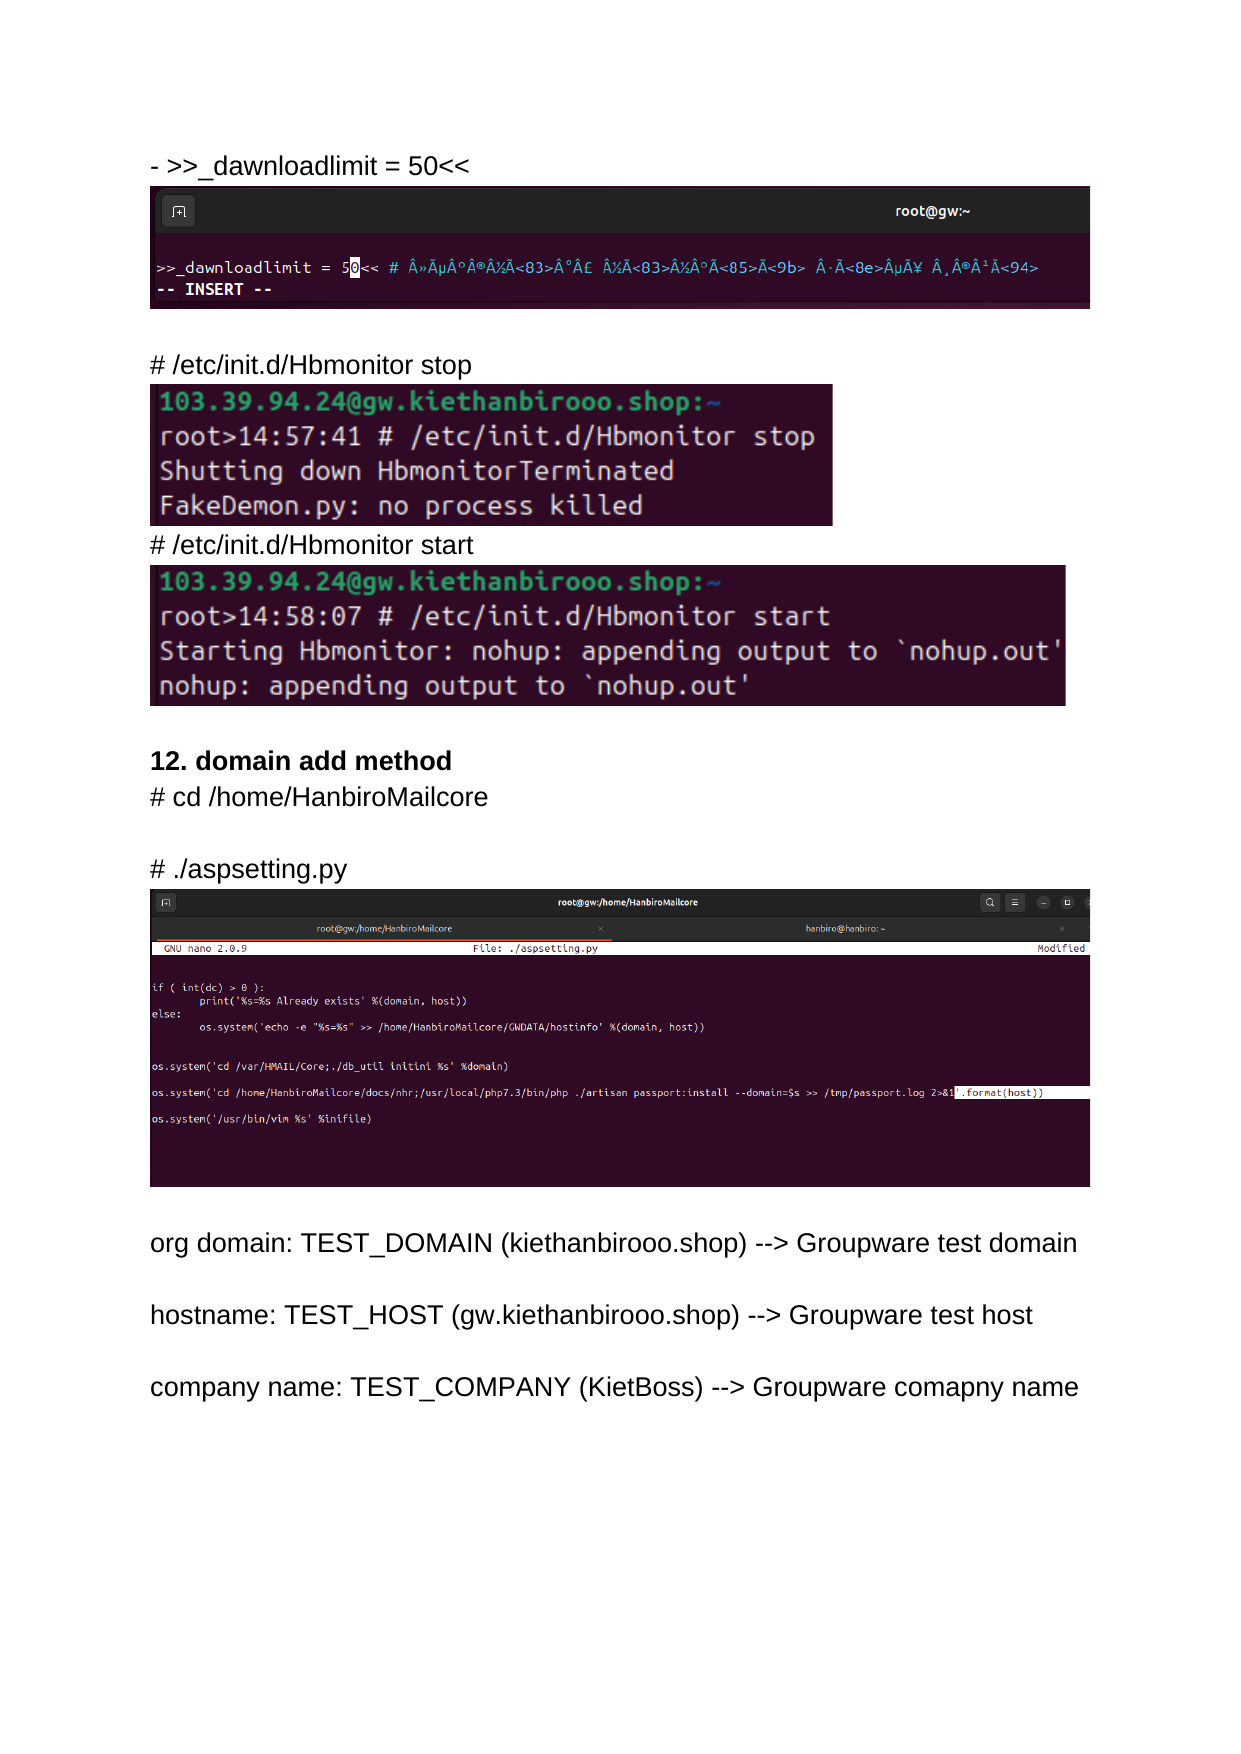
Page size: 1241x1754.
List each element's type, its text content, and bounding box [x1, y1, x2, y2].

picture [150, 889, 1091, 1187]
text org domain: TEST_DOMAIN (kiethanbirooo.shop) --> Groupware test domain [150, 1227, 1090, 1258]
text company name: TEST_COMPANY (KietBoss) --> Groupware comapny name [150, 1371, 1090, 1402]
picture [150, 186, 1091, 309]
text 12. domain add method [150, 745, 1090, 777]
text # ./aspsetting.py [150, 853, 1090, 884]
picture [150, 384, 833, 526]
text # /etc/init.d/Hbmonitor start [150, 529, 1090, 560]
text hostname: TEST_HOST (gw.kiethanbirooo.shop) --> Groupware test host [150, 1299, 1090, 1330]
text - >>_dawnloadlimit = 50<< [150, 150, 1090, 181]
text # /etc/init.d/Hbmonitor stop [150, 349, 1090, 380]
picture [150, 565, 1066, 706]
text # cd /home/HanbiroMailcore [150, 781, 1090, 813]
